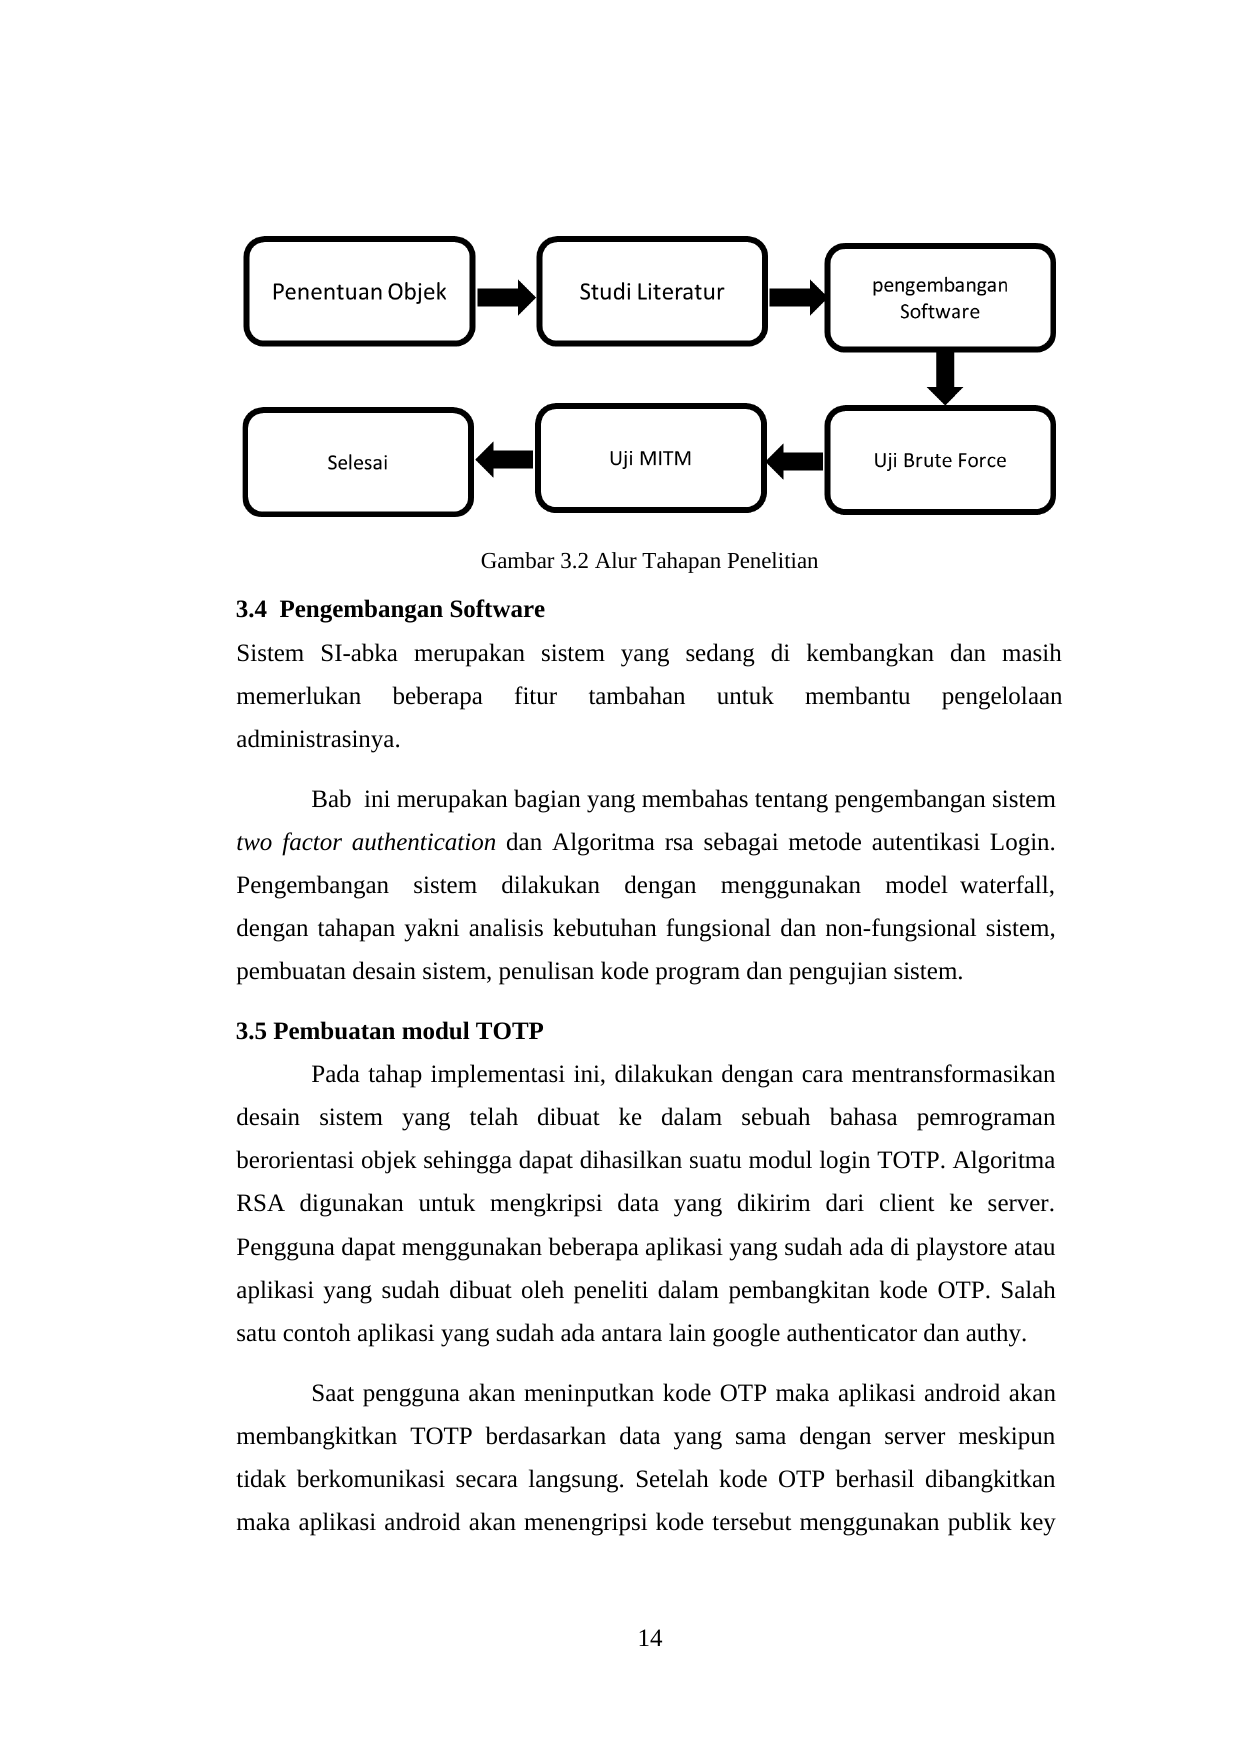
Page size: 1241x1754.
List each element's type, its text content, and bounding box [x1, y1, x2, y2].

text Pada tahap implementasi ini, dilakukan dengan cara mentransformasikan desain sistem yang telah dibuat ke dalam sebuah bahasa pemrograman berorientasi objek sehingga dapat dihasilkan suatu modul login TOTP. Algoritma RSA digunakan untuk mengkripsi data yang dikirim dari client ke server. Pengguna dapat menggunakan beberapa aplikasi yang sudah ada di playstore atau aplikasi yang sudah dibuat oleh peneliti dalam pembangkitan kode OTP. Salah satu contoh aplikasi yang sudah ada antara lain google authenticator dan authy. [236, 1059, 1056, 1347]
subtitle Pembuatan modul TOTP [236, 1016, 1056, 1045]
picture [242, 236, 1056, 517]
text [236, 1378, 1056, 1536]
subtitle Pengembangan Software [236, 594, 1056, 623]
text Bab ini merupakan bagian yang membahas tentang pengembangan sistem two factor authentication dan Algoritma rsa sebagai metode autentikasi Login. Pengembangan sistem dilakukan dengan menggunakan model waterfall, dengan tahapan yakni analisis kebutuhan fungsional dan non-fungsional sistem, pembuatan desain sistem, penulisan kode program dan pengujian sistem. [236, 784, 1056, 985]
text Sistem SI-abka merupakan sistem yang sedang di kembangkan dan masih memerlukan beberapa fitur tambahan untuk membantu pengelolaan administrasinya. [236, 638, 1063, 753]
